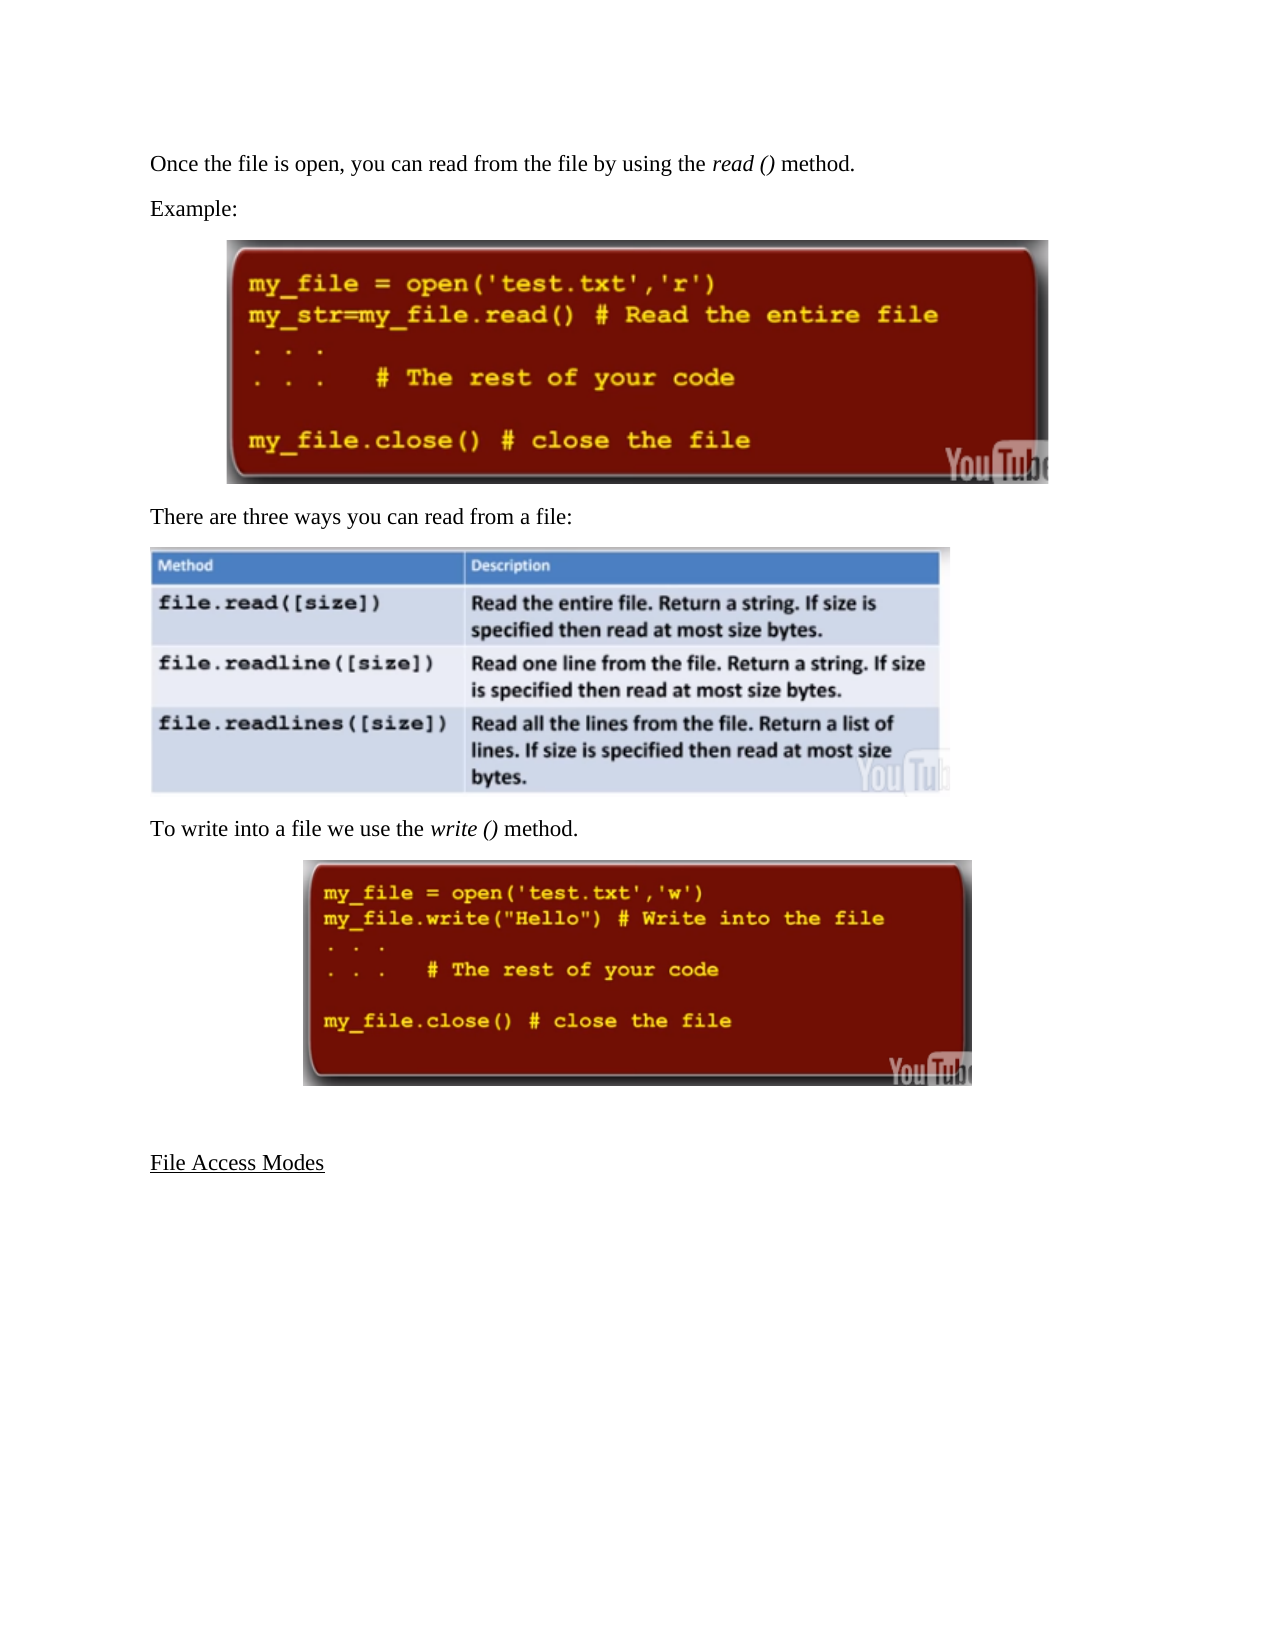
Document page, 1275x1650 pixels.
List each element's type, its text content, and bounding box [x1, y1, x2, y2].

picture [150, 547, 951, 797]
text Example: [150, 195, 1125, 221]
text To write into a file we use the write () method. [150, 815, 1125, 841]
text Once the file is open, you can read from the file by using the read () method. [150, 150, 1125, 176]
picture [303, 860, 972, 1086]
text There are three ways you can read from a file: [150, 503, 1125, 529]
text File Access Modes [150, 1149, 1125, 1175]
picture [226, 240, 1049, 484]
